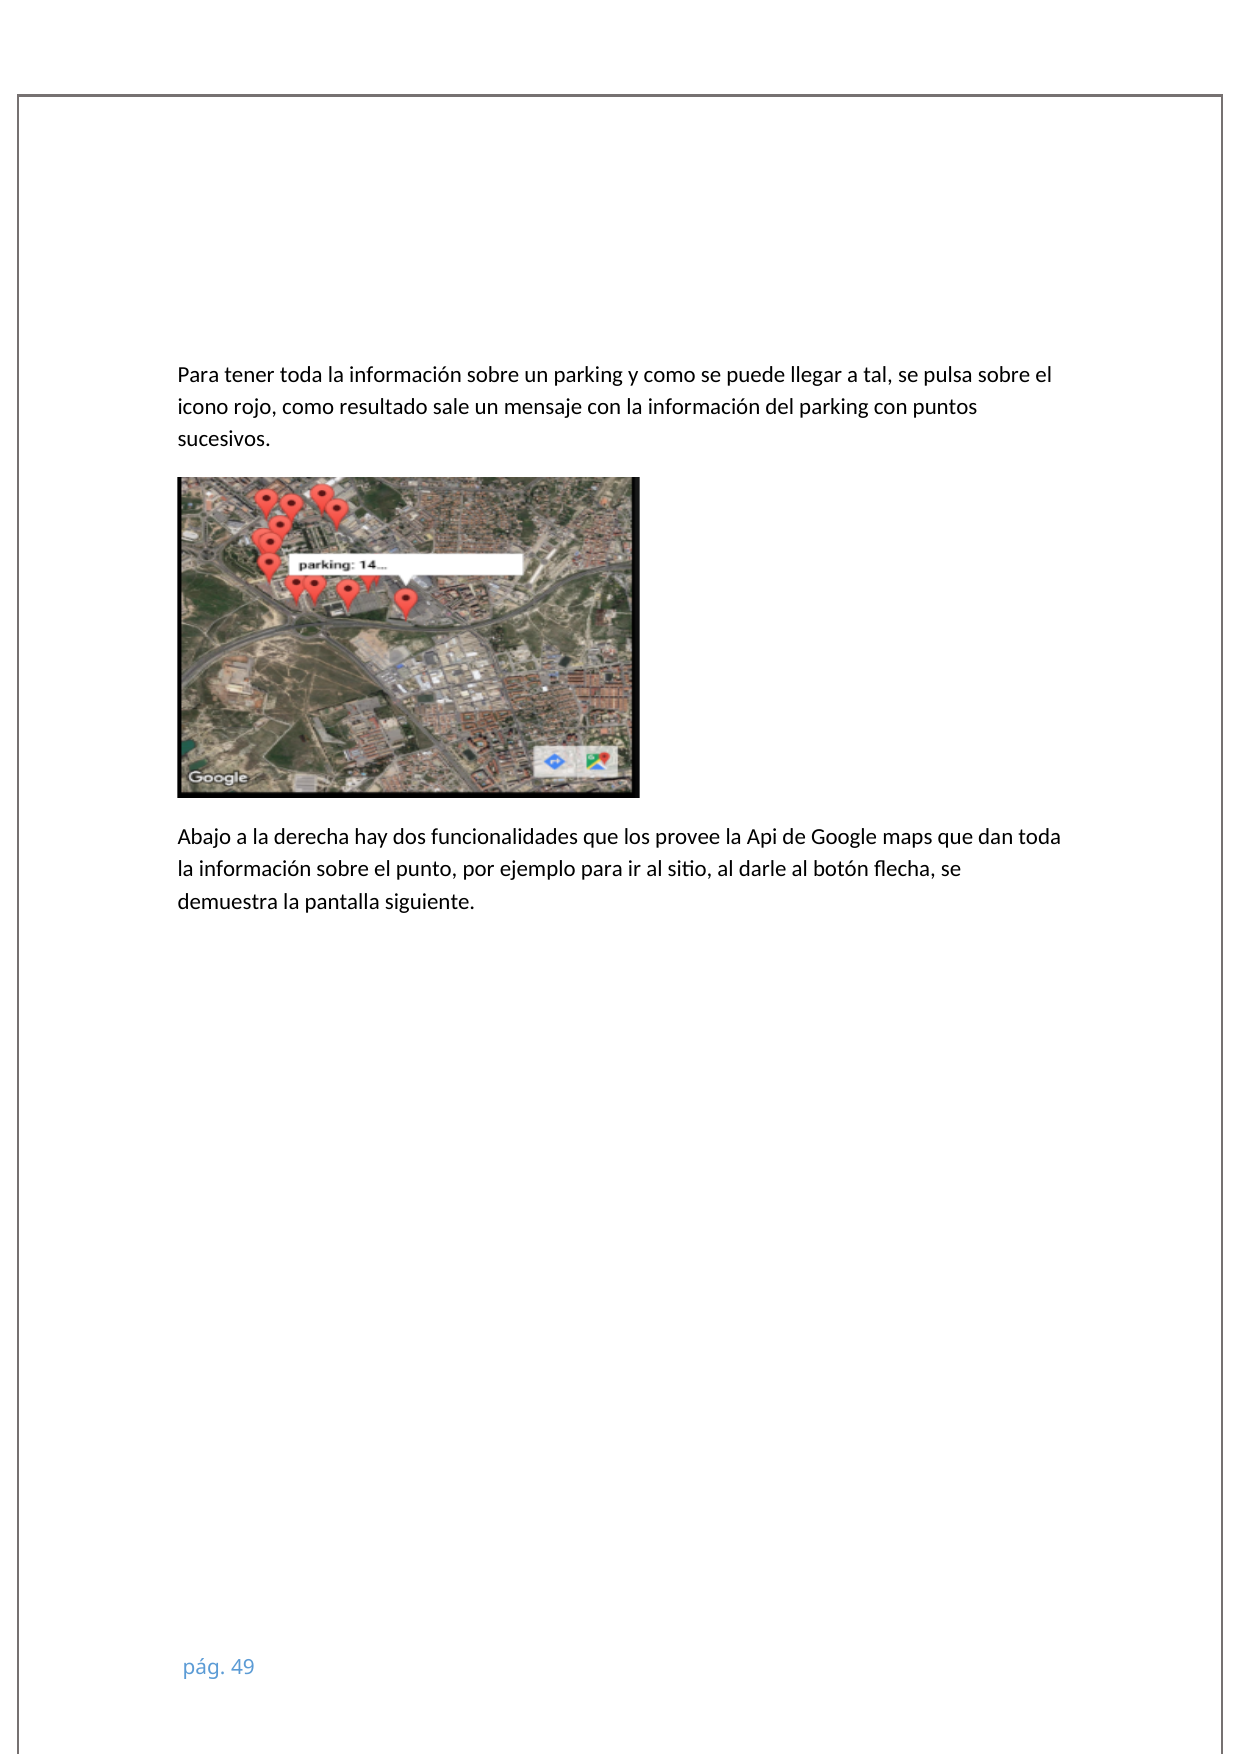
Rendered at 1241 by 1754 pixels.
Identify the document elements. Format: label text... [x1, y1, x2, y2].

picture [177, 477, 640, 798]
text Para tener toda la información sobre un parking y como se puede llegar a tal, se pulsa sobre el icono rojo, como resultado sale un mensaje con la información del parking con puntos sucesivos. [177, 360, 1063, 452]
text Abajo a la derecha hay dos funcionalidades que los provee la Api de Google maps que dan toda la información sobre el punto, por ejemplo para ir al sitio, al darle al botón flecha, se demuestra la pantalla siguiente. [177, 822, 1063, 915]
